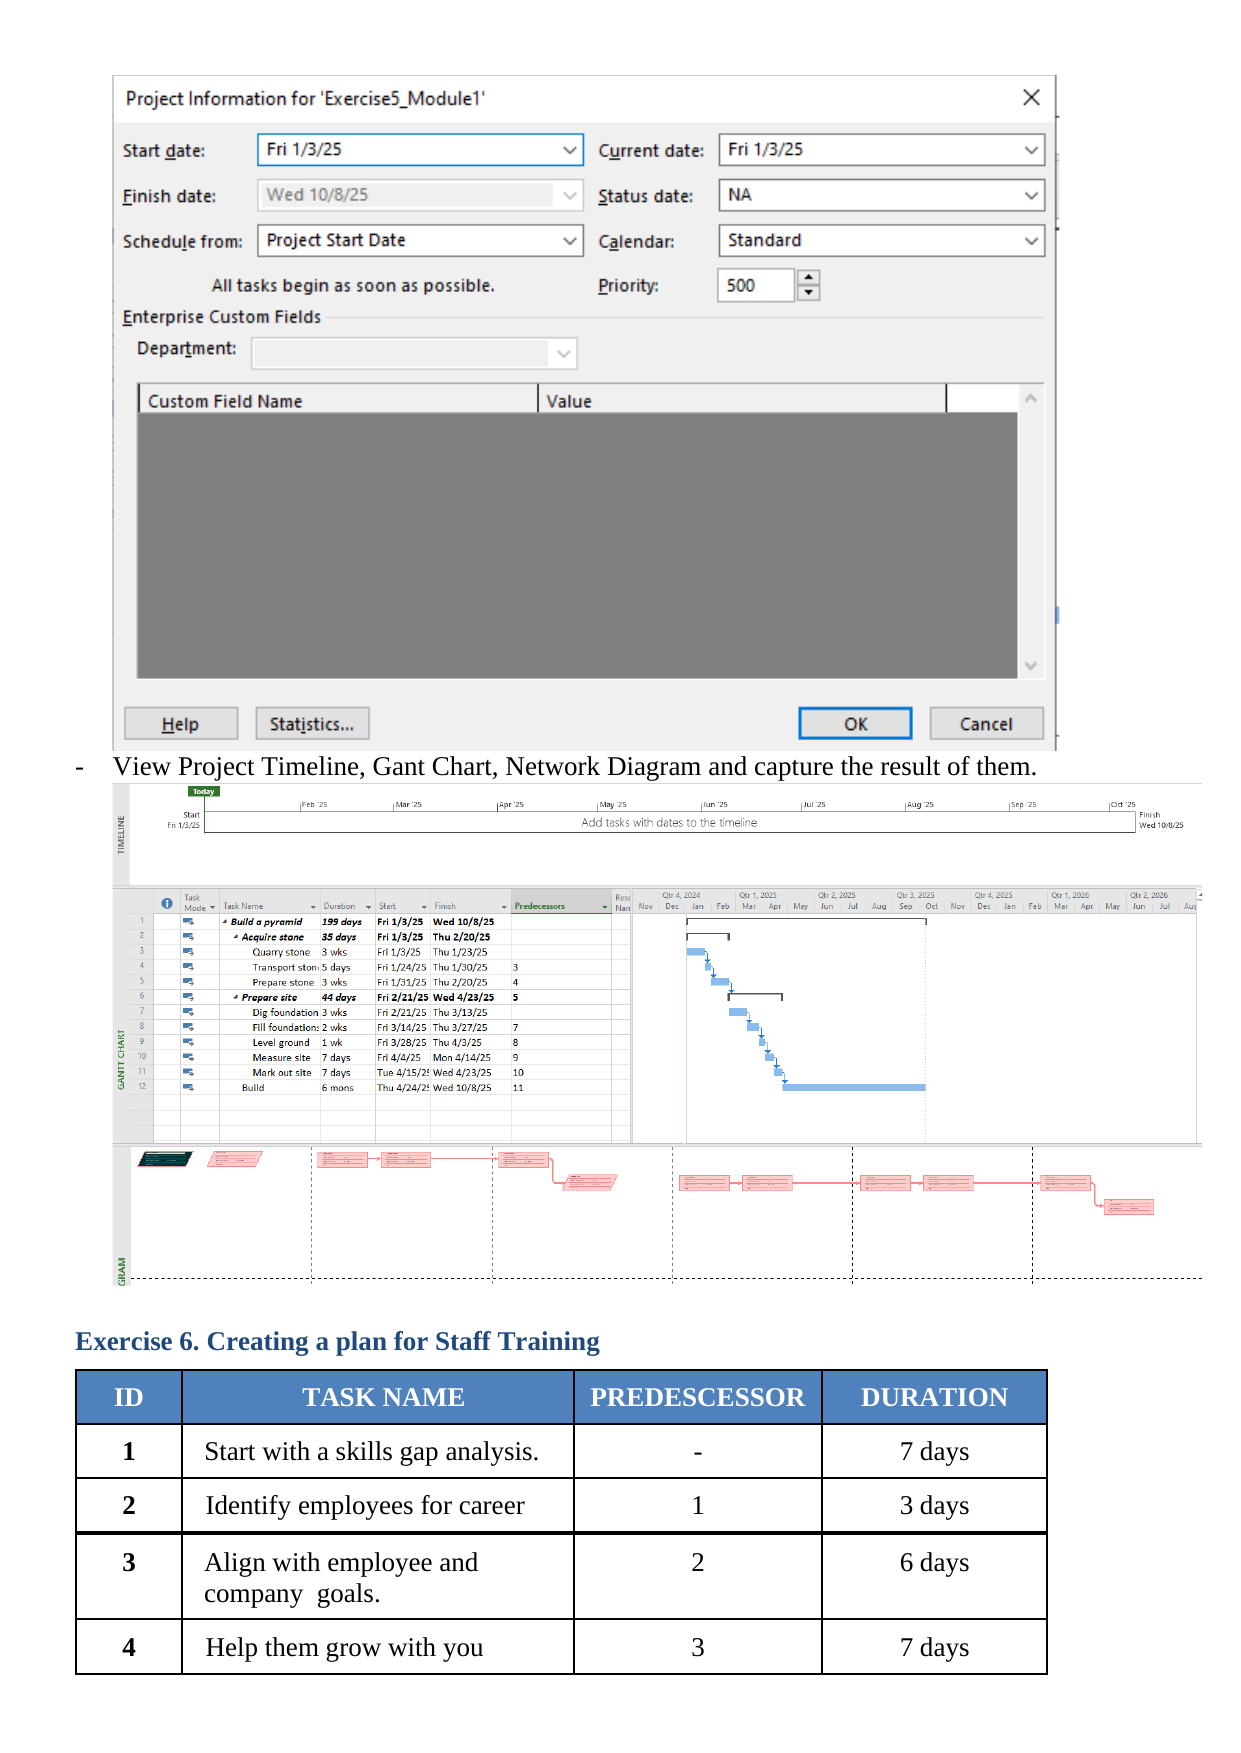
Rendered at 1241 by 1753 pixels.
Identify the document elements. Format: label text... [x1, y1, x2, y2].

table_header TASK NAME [183, 1371, 573, 1423]
table_cell 1 [77, 1425, 181, 1477]
table_cell 3 days [823, 1479, 1046, 1531]
picture [112, 783, 1203, 1286]
table_cell 1 [575, 1479, 821, 1531]
table_cell Start with a skills gap analysis. [183, 1425, 573, 1477]
subtitle Exercise 6. Creating a plan for Staff Training [75, 1325, 1165, 1356]
table_cell - [575, 1425, 821, 1477]
table_header ID [77, 1371, 181, 1423]
table_header 6 days [823, 1535, 1046, 1618]
table_cell Identify employees for career [183, 1479, 573, 1531]
table_cell 7 days [823, 1425, 1046, 1477]
table_cell 7 days [823, 1620, 1046, 1672]
list View Project Timeline, Gant Chart, Network Diagram and capture the result of them. [75, 750, 1057, 781]
table_cell Help them grow with you [183, 1620, 573, 1672]
table_header 3 [77, 1535, 181, 1618]
table_cell 3 [575, 1620, 821, 1672]
table_cell 4 [77, 1620, 181, 1672]
table_header PREDESCESSOR [575, 1371, 821, 1423]
table_cell 2 [77, 1479, 181, 1531]
picture [112, 75, 1060, 751]
table_header DURATION [823, 1371, 1046, 1423]
table_header Align with employee and company goals. [183, 1535, 573, 1618]
table_header 2 [575, 1535, 821, 1618]
